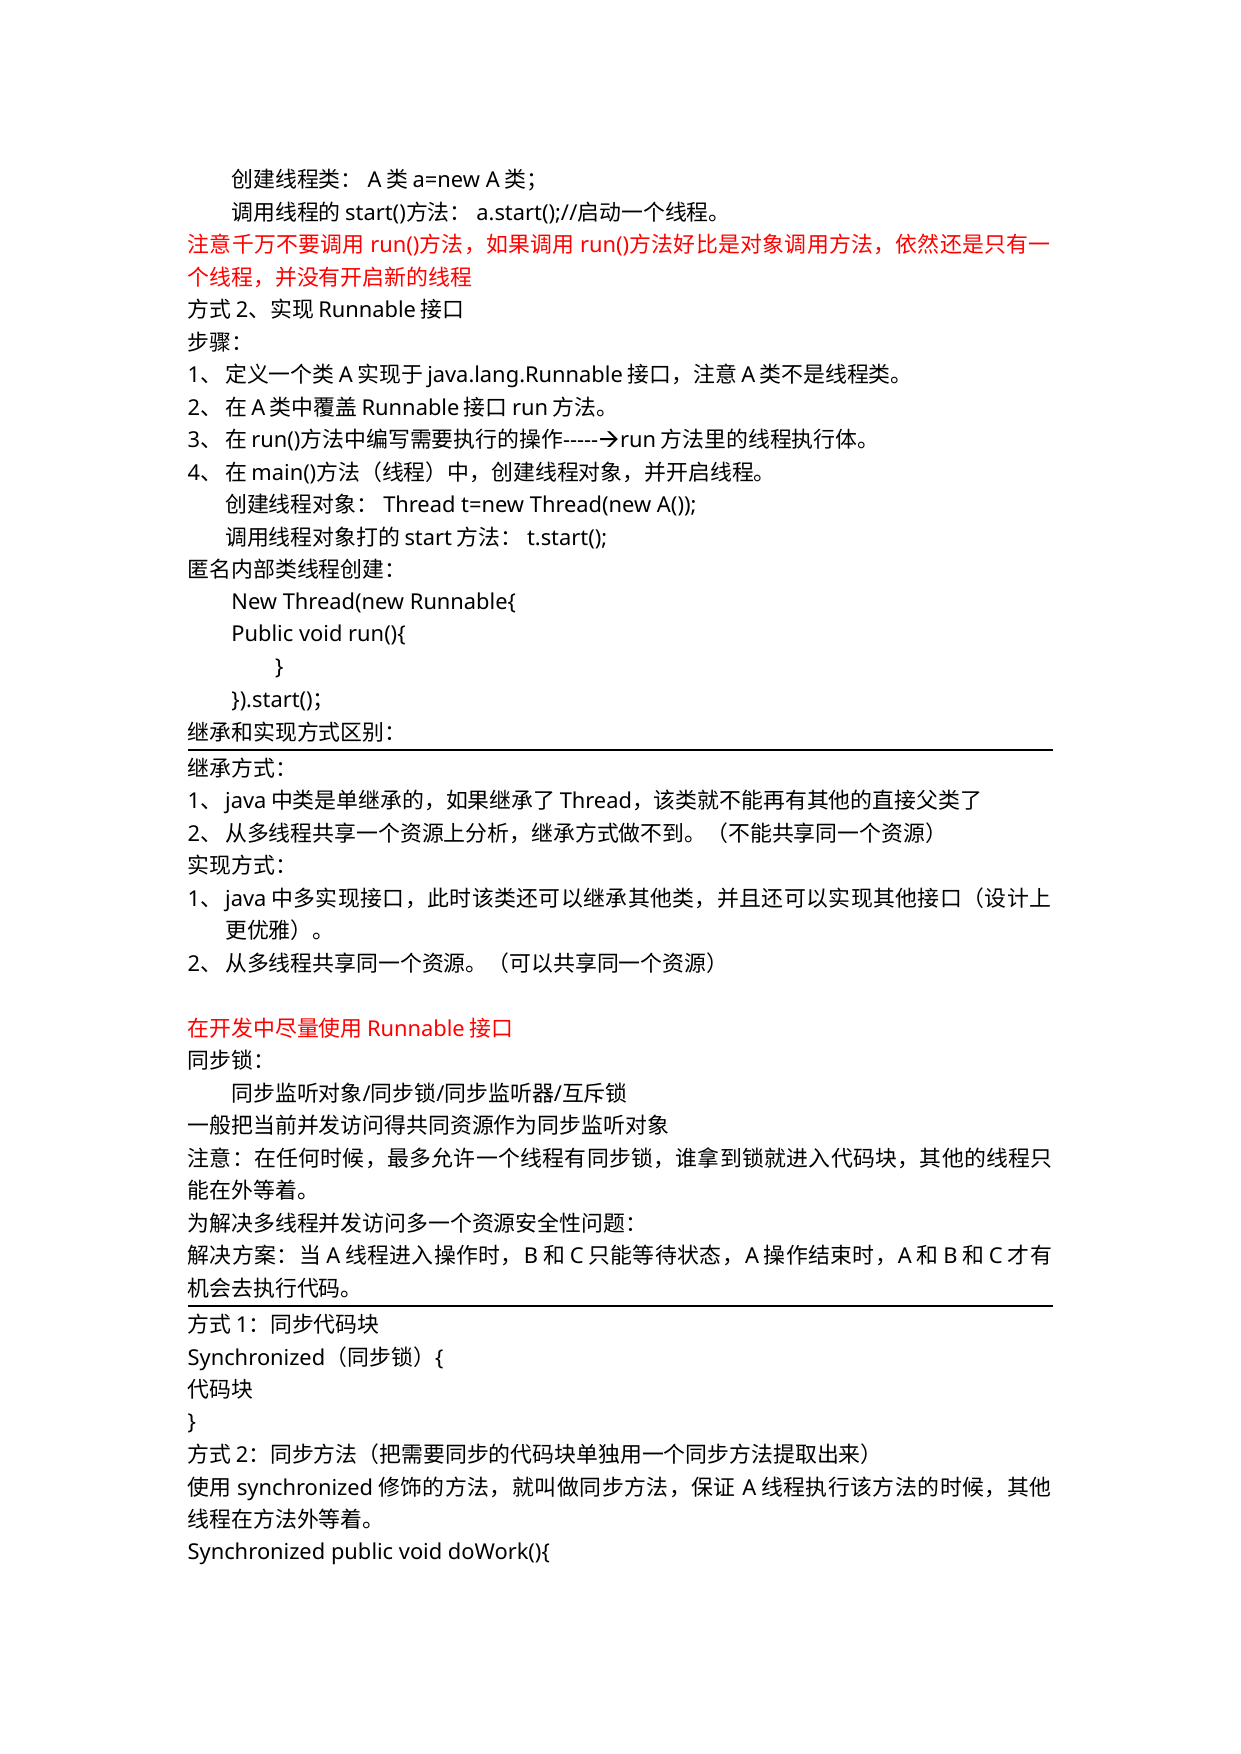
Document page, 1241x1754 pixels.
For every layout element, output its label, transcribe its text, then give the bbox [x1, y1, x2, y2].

text Public void run(){ [187, 617, 1053, 649]
text 方式2、实现Runnable接口 [187, 292, 1053, 324]
text } [231, 649, 1053, 682]
text 注意：在任何时候，最多允许一个线程有同步锁，谁拿到锁就进入代码块，其他的线程只能在外等着。 [187, 1141, 1053, 1206]
text Synchronized public void doWork(){ [187, 1534, 1053, 1567]
text 一般把当前并发访问得共同资源作为同步监听对象 [187, 1108, 1053, 1141]
text 方式2：同步方法（把需要同步的代码块单独用一个同步方法提取出来） [187, 1437, 1053, 1469]
list 调用线程对象打的start方法： t.start(); [225, 519, 1053, 552]
text 为解决多线程并发访问多一个资源安全性问题： [187, 1206, 1053, 1238]
text 步骤： [187, 324, 1053, 357]
text 实现方式： [187, 848, 1053, 881]
text 继承和实现方式区别： [187, 714, 1053, 751]
list 在run()方法中编写需要执行的操作-----run方法里的线程执行体。 [187, 422, 1053, 454]
text 同步锁： [187, 1043, 1053, 1076]
text } [187, 1404, 1053, 1437]
list java中多实现接口，此时该类还可以继承其他类，并且还可以实现其他接口（设计上更优雅）。 [187, 881, 1053, 946]
text 匿名内部类线程创建： [187, 552, 1053, 584]
list java中类是单继承的，如果继承了Thread，该类就不能再有其他的直接父类了 [187, 783, 1053, 816]
list 在A类中覆盖Runnable接口run方法。 [187, 389, 1053, 422]
list 在main()方法（线程）中，创建线程对象，并开启线程。 [187, 454, 1053, 487]
text 解决方案：当A线程进入操作时，B和C只能等待状态，A操作结束时，A和B和C才有机会去执行代码。 [187, 1238, 1053, 1307]
text 方式1：同步代码块 [187, 1307, 1053, 1339]
text New Thread(new Runnable{ [187, 584, 1053, 617]
text 在开发中尽量使用Runnable接口 [187, 1011, 1053, 1043]
text 使用synchronized修饰的方法，就叫做同步方法，保证A线程执行该方法的时候，其他线程在方法外等着。 [187, 1469, 1053, 1534]
list 创建线程对象： Thread t=new Thread(new A()); [225, 487, 1053, 519]
text 同步监听对象/同步锁/同步监听器/互斥锁 [187, 1076, 1053, 1108]
text Synchronized（同步锁）{ [187, 1339, 1053, 1372]
text }).start()； [187, 682, 1053, 714]
list 调用线程的start()方法： a.start();//启动一个线程。 [231, 194, 1053, 227]
list 从多线程共享一个资源上分析，继承方式做不到。（不能共享同一个资源） [187, 816, 1053, 848]
list 创建线程类： A类 a=new A类； [231, 162, 1053, 194]
text 代码块 [187, 1372, 1053, 1404]
text 注意千万不要调用run()方法，如果调用run()方法好比是对象调用方法，依然还是只有一个线程，并没有开启新的线程 [187, 227, 1053, 292]
text 继承方式： [187, 751, 1053, 783]
list 定义一个类A实现于java.lang.Runnable接口，注意A类不是线程类。 [187, 357, 1053, 389]
list 从多线程共享同一个资源。（可以共享同一个资源） [187, 946, 1053, 978]
